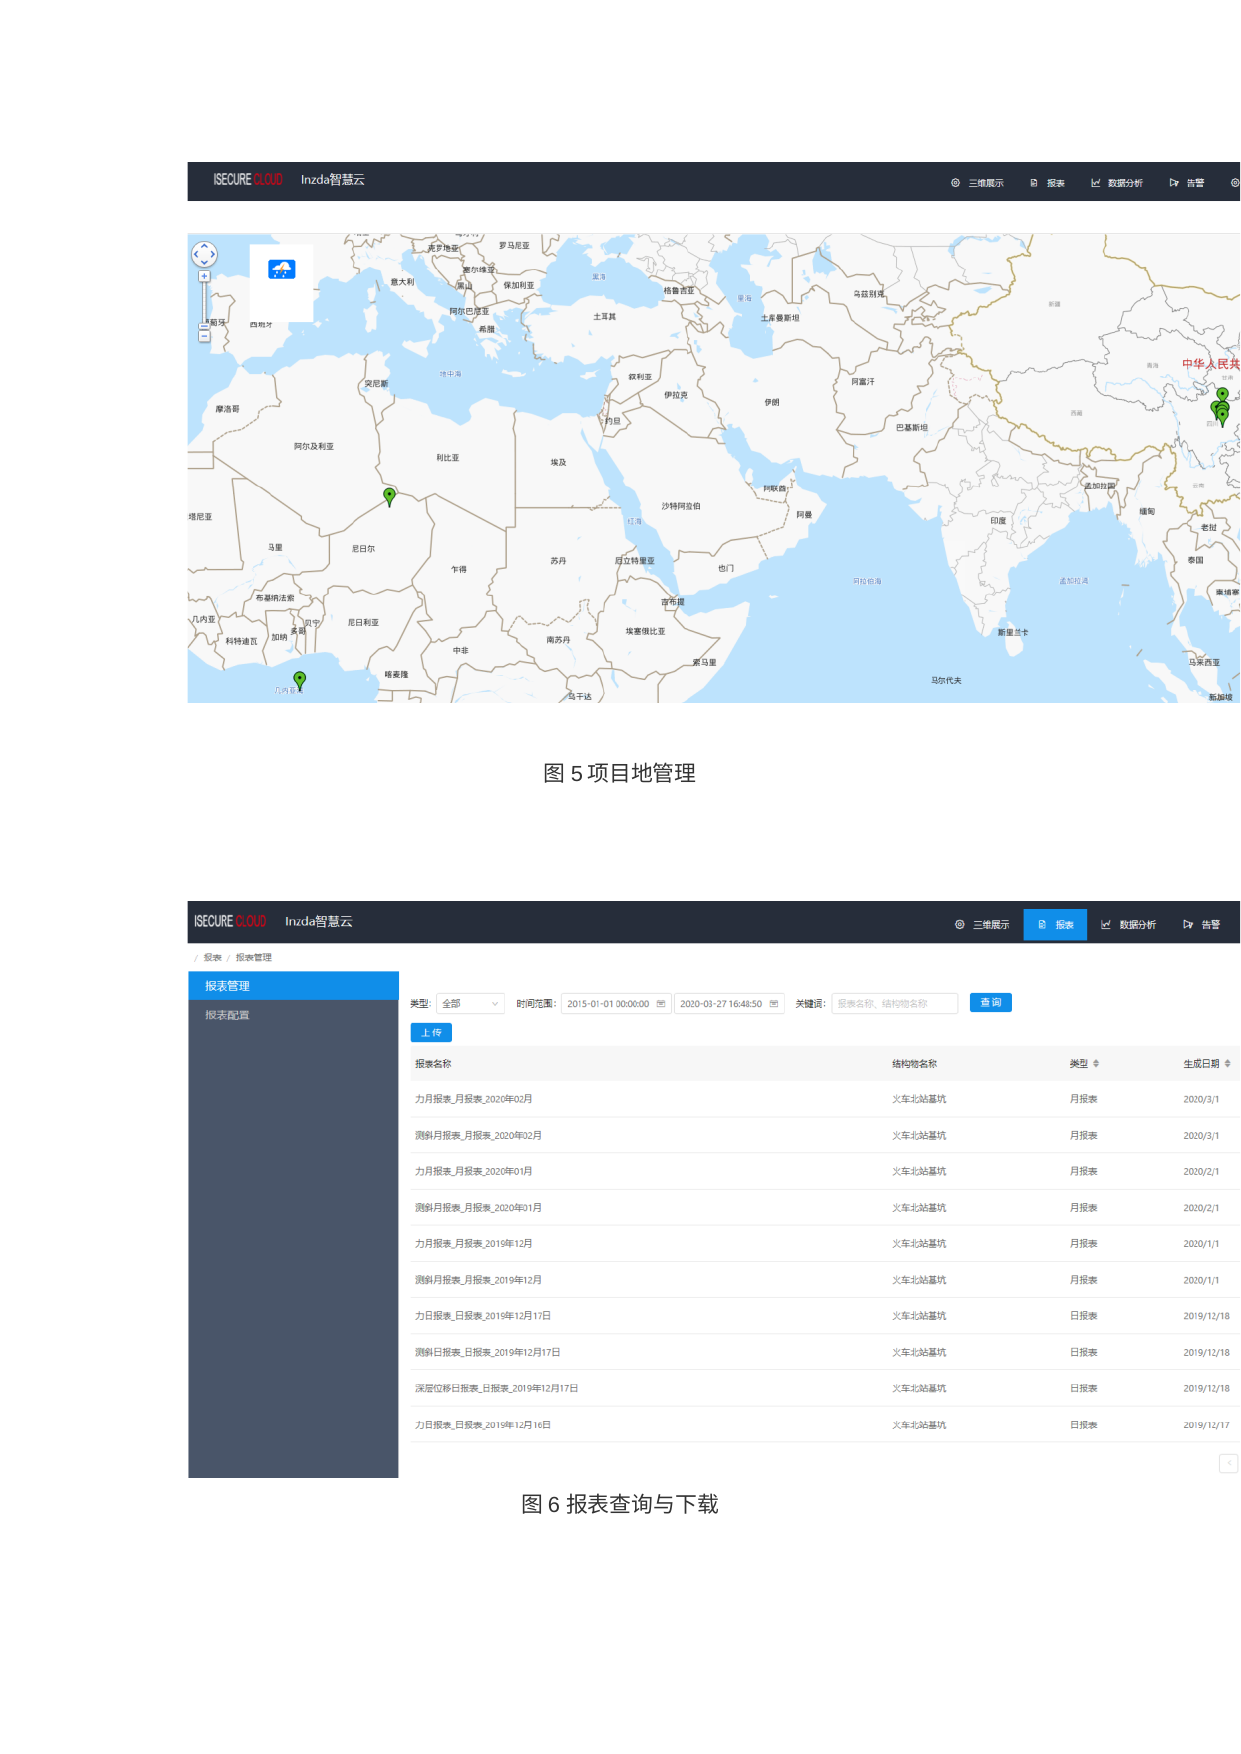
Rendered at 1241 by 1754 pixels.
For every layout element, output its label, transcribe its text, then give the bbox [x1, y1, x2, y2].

text 图6 报表查询与下载 [187, 1486, 1053, 1519]
picture [187, 162, 1241, 703]
text 图 5项目地管理 [187, 755, 1053, 788]
picture [187, 901, 1241, 1478]
